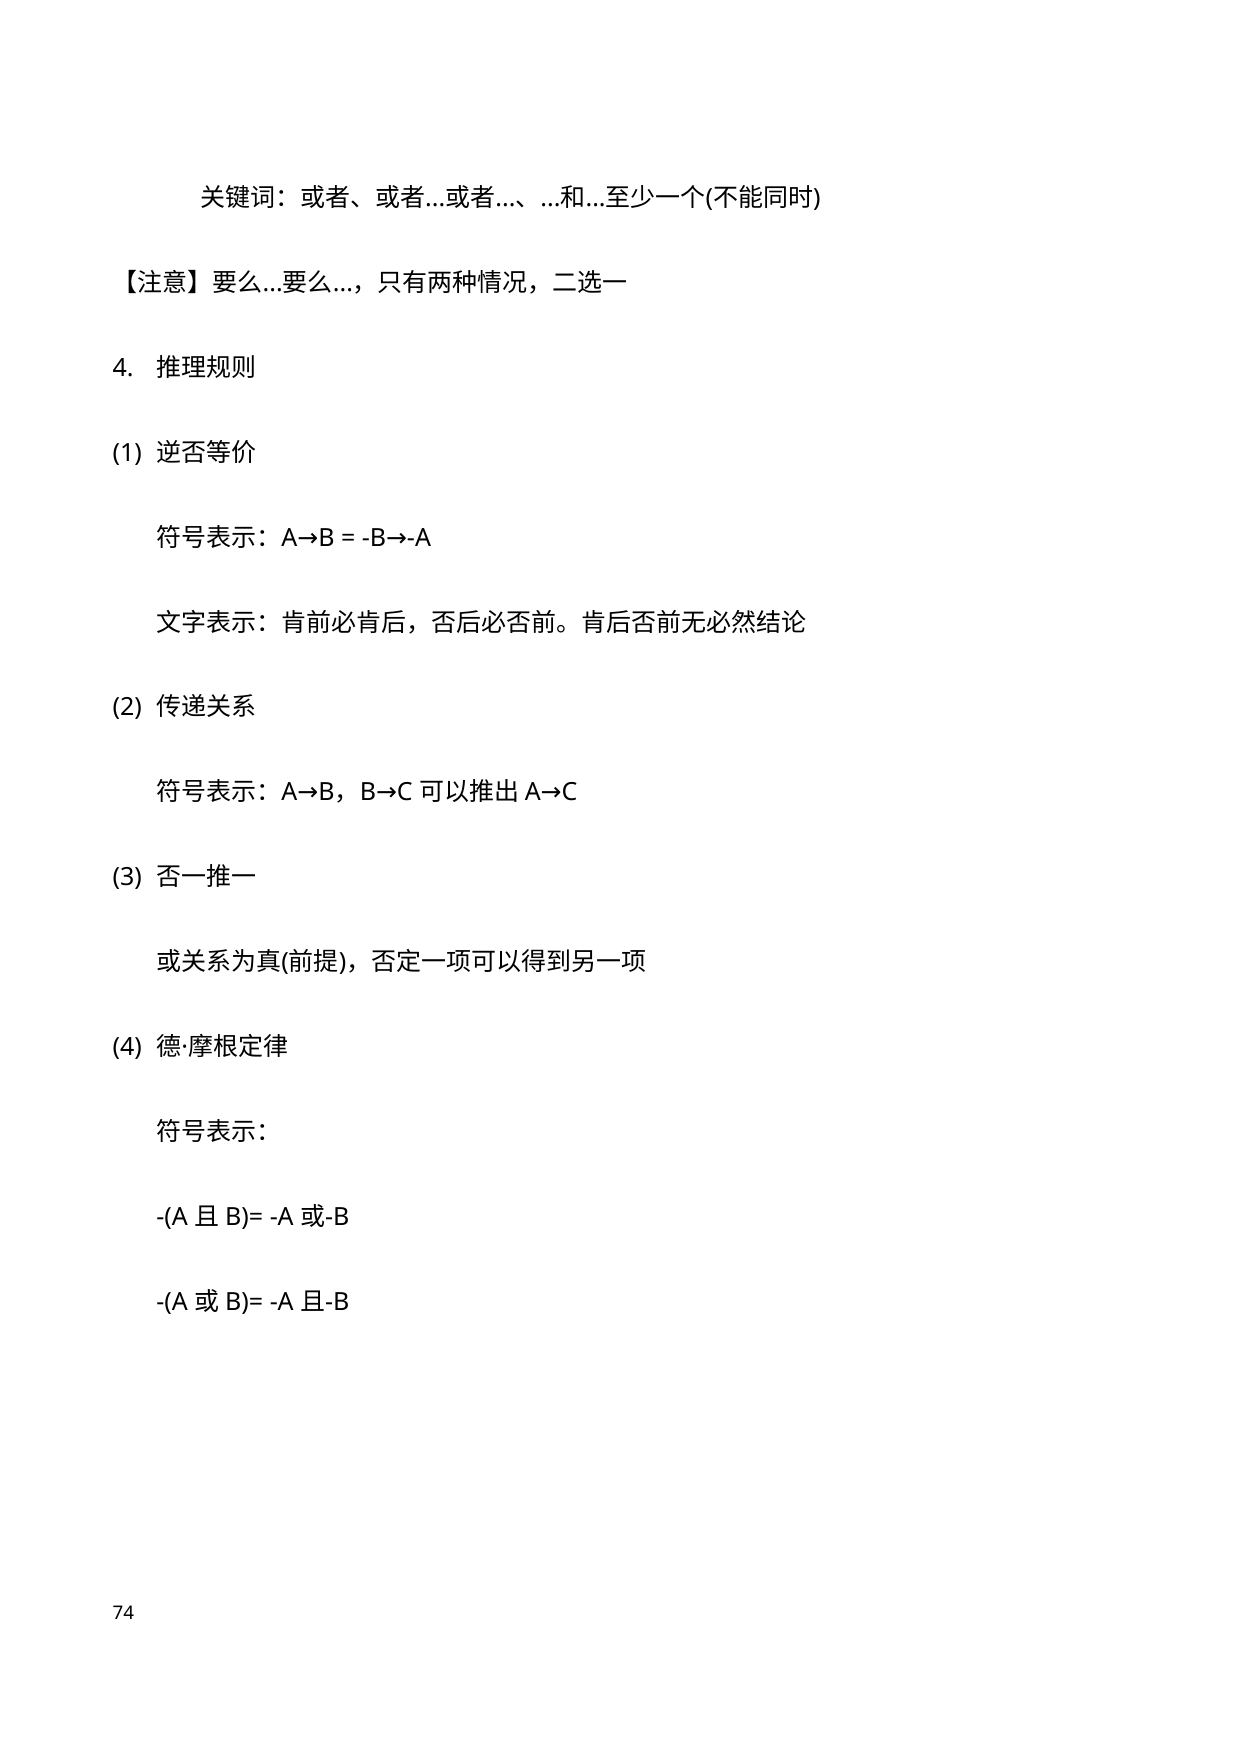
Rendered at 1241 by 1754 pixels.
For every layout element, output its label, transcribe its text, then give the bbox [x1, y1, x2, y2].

list 传递关系 [112, 671, 1128, 739]
text 文字表示：肯前必肯后，否后必否前。肯后否前无必然结论 [156, 586, 1128, 654]
text 符号表示：A→B = -B→-A [156, 501, 1128, 569]
list 德·摩根定律 [112, 1011, 1128, 1078]
text 符号表示：A→B，B→C 可以推出 A→C [156, 756, 1128, 824]
list 否一推一 [112, 841, 1128, 909]
text -(A 或 B)= -A 且-B [156, 1265, 1128, 1333]
text -(A 且 B)= -A 或-B [156, 1180, 1128, 1248]
list 逆否等价 [112, 416, 1128, 484]
text 【注意】要么...要么...，只有两种情况，二选一 [112, 247, 1128, 314]
list 推理规则 [112, 331, 1128, 399]
text 关键词：或者、或者...或者...、...和...至少一个(不能同时) [200, 162, 1128, 229]
text 符号表示： [156, 1096, 1128, 1163]
text 或关系为真(前提)，否定一项可以得到另一项 [156, 926, 1128, 994]
